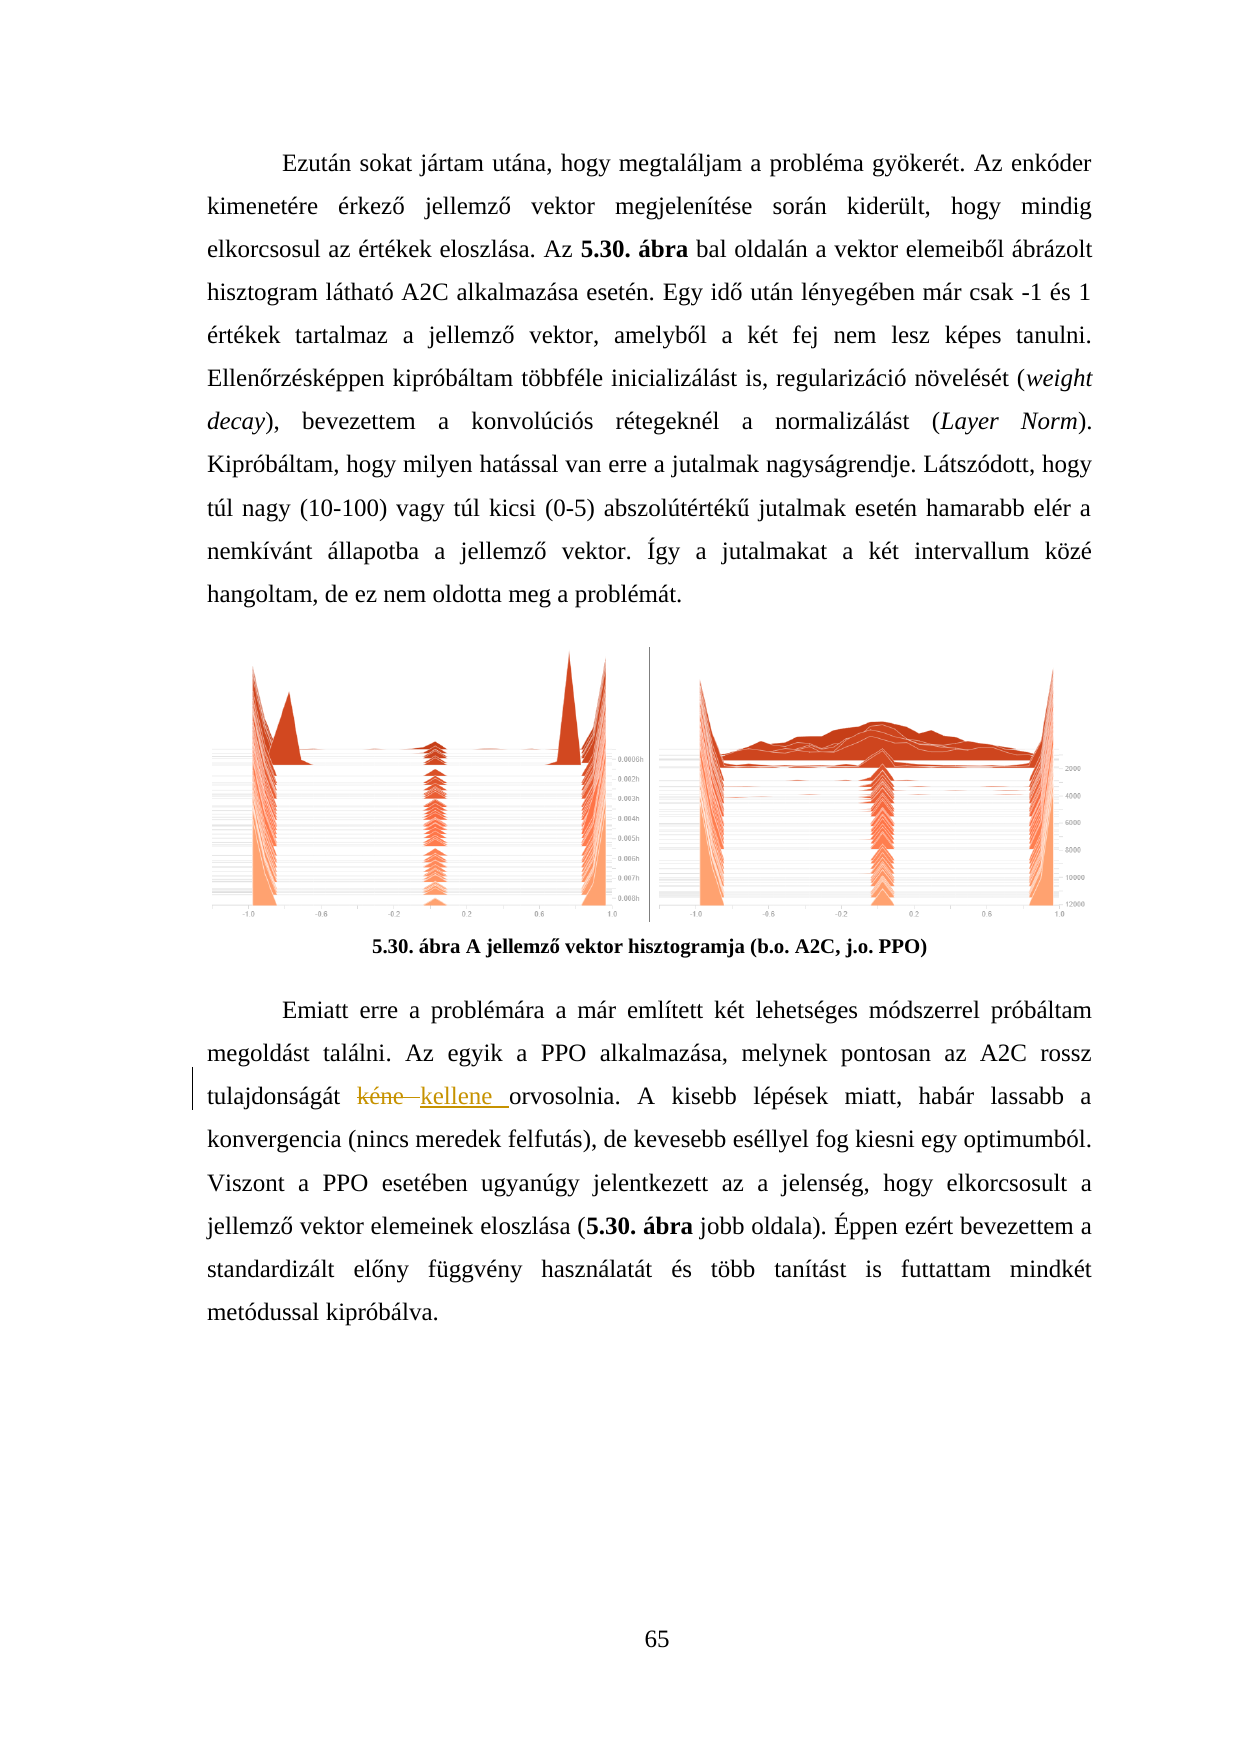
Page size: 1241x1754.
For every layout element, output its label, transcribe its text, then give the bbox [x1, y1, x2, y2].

picture [207, 647, 1092, 922]
text Emiatt erre a problémára a már említett két lehetséges módszerrel próbáltam megoldást találni. Az egyik a PPO alkalmazása, melynek pontosan az A2C rossz tulajdonságát orvosolnia. A kisebb lépések miatt, habár lassabb a konvergencia (nincs meredek felfutás), de kevesebb eséllyel fog kiesni egy optimumból. Viszont a PPO esetében ugyanúgy jelentkezett az a jelenség, hogy elkorcsosult a jellemző vektor elemeinek eloszlása (5.8. ábra jobb oldala). Éppen ezért bevezettem a standardizált előny függvény használatát és több tanítást is futtattam mindkét metódussal kipróbálva. [207, 995, 1092, 1326]
